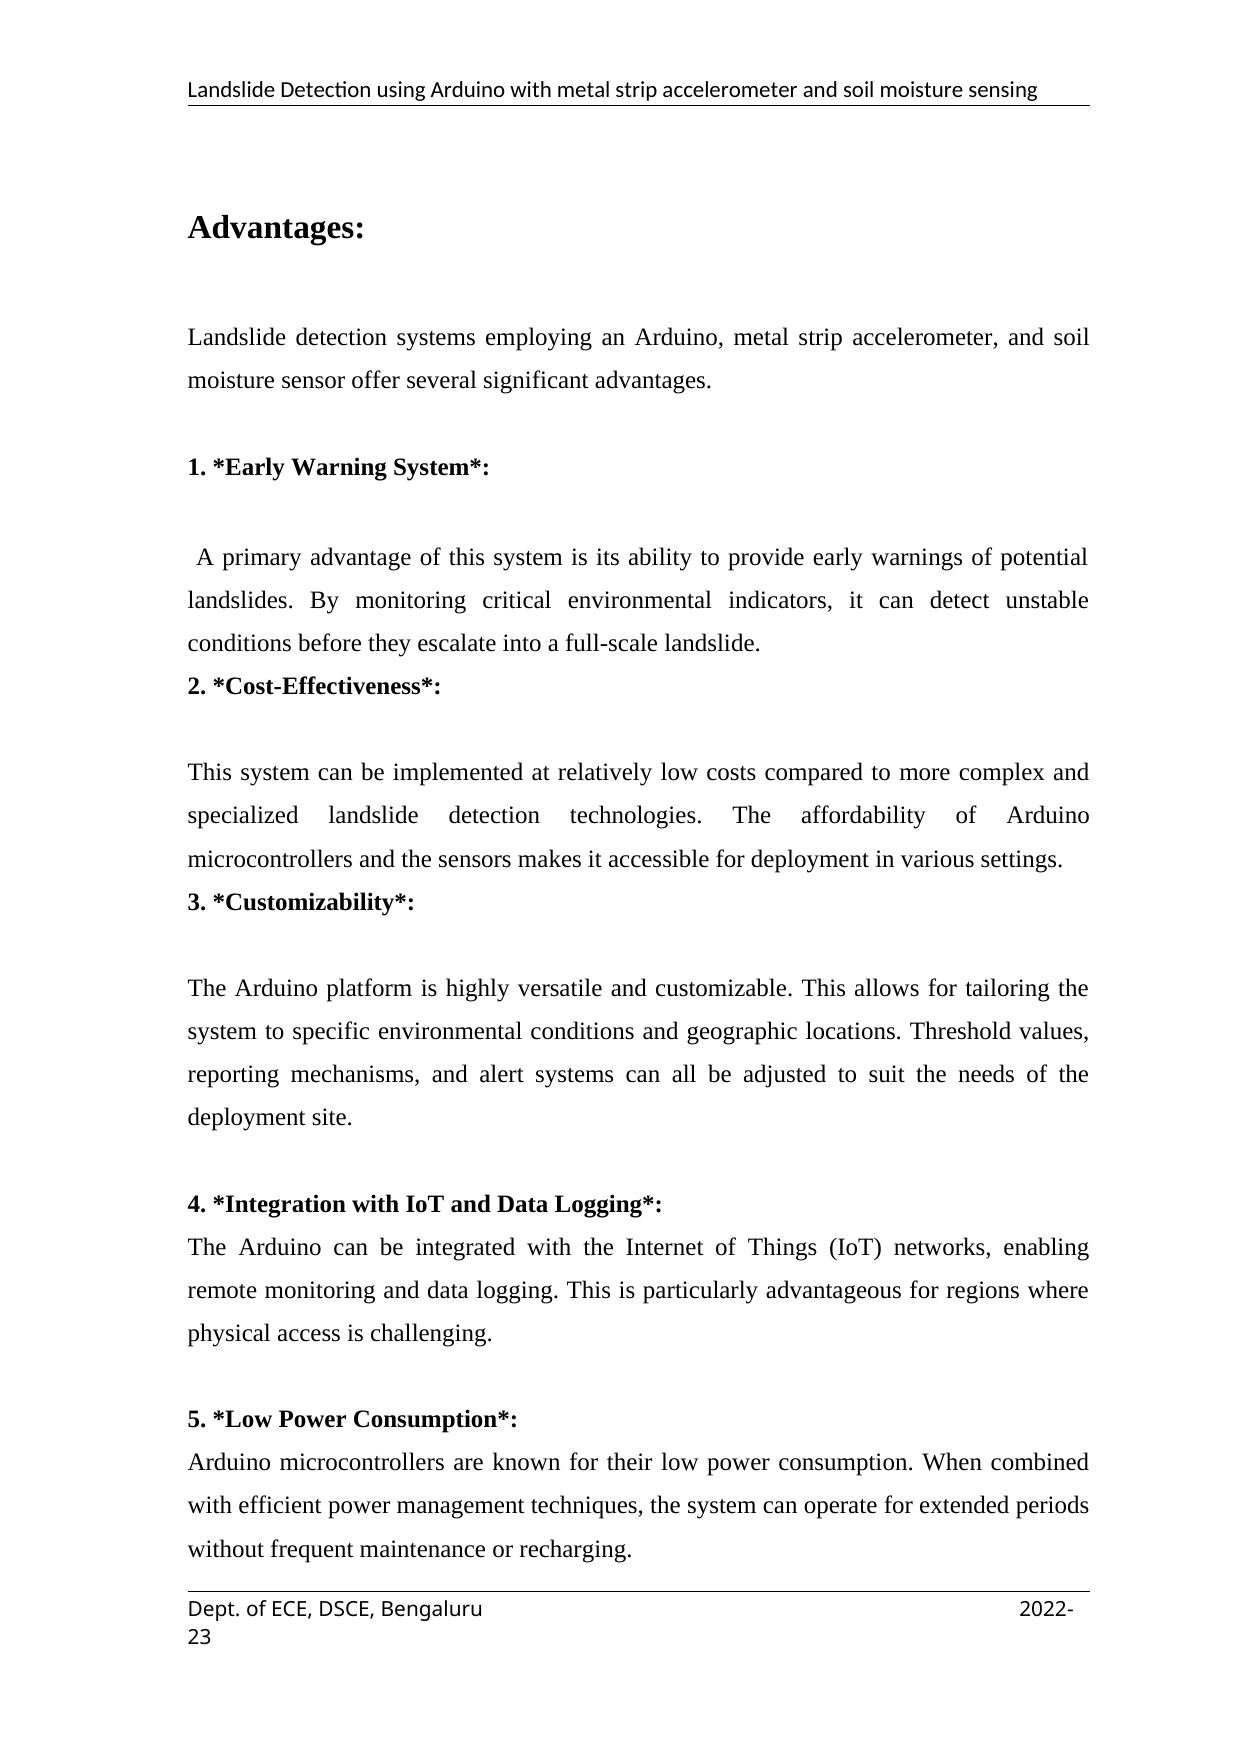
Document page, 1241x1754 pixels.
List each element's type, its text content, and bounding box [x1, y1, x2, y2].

text Arduino microcontrollers are known for their low power consumption. When combined with efficient power management techniques, the system can operate for extended periods without frequent maintenance or recharging. [187, 1447, 1090, 1562]
text 4. *Integration with IoT and Data Logging*: [187, 1189, 1090, 1217]
text The Arduino platform is highly versatile and customizable. This allows for tailoring the system to specific environmental conditions and geographic locations. Threshold values, reporting mechanisms, and alert systems can all be adjusted to suit the needs of the deployment site. [187, 973, 1090, 1131]
text 2. *Cost-Effectiveness*: [187, 671, 1090, 700]
text A primary advantage of this system is its ability to provide early warnings of potential landslides. By monitoring critical environmental indicators, it can detect unstable conditions before they escalate into a full-scale landslide. [187, 542, 1090, 657]
text 5. *Low Power Consumption*: [187, 1404, 1090, 1433]
text Landslide detection systems employing an Arduino, metal strip accelerometer, and soil moisture sensor offer several significant advantages. [187, 322, 1090, 394]
text 3. *Customizability*: [187, 887, 1090, 916]
text Advantages: [187, 207, 1090, 246]
text The Arduino can be integrated with the Internet of Things (IoT) networks, enabling remote monitoring and data logging. This is particularly advantageous for regions where physical access is challenging. [187, 1232, 1090, 1347]
text This system can be implemented at relatively low costs compared to more complex and specialized landslide detection technologies. The affordability of Arduino microcontrollers and the sensors makes it accessible for deployment in various settings. [187, 757, 1090, 872]
text 1. *Early Warning System*: [187, 452, 1090, 481]
